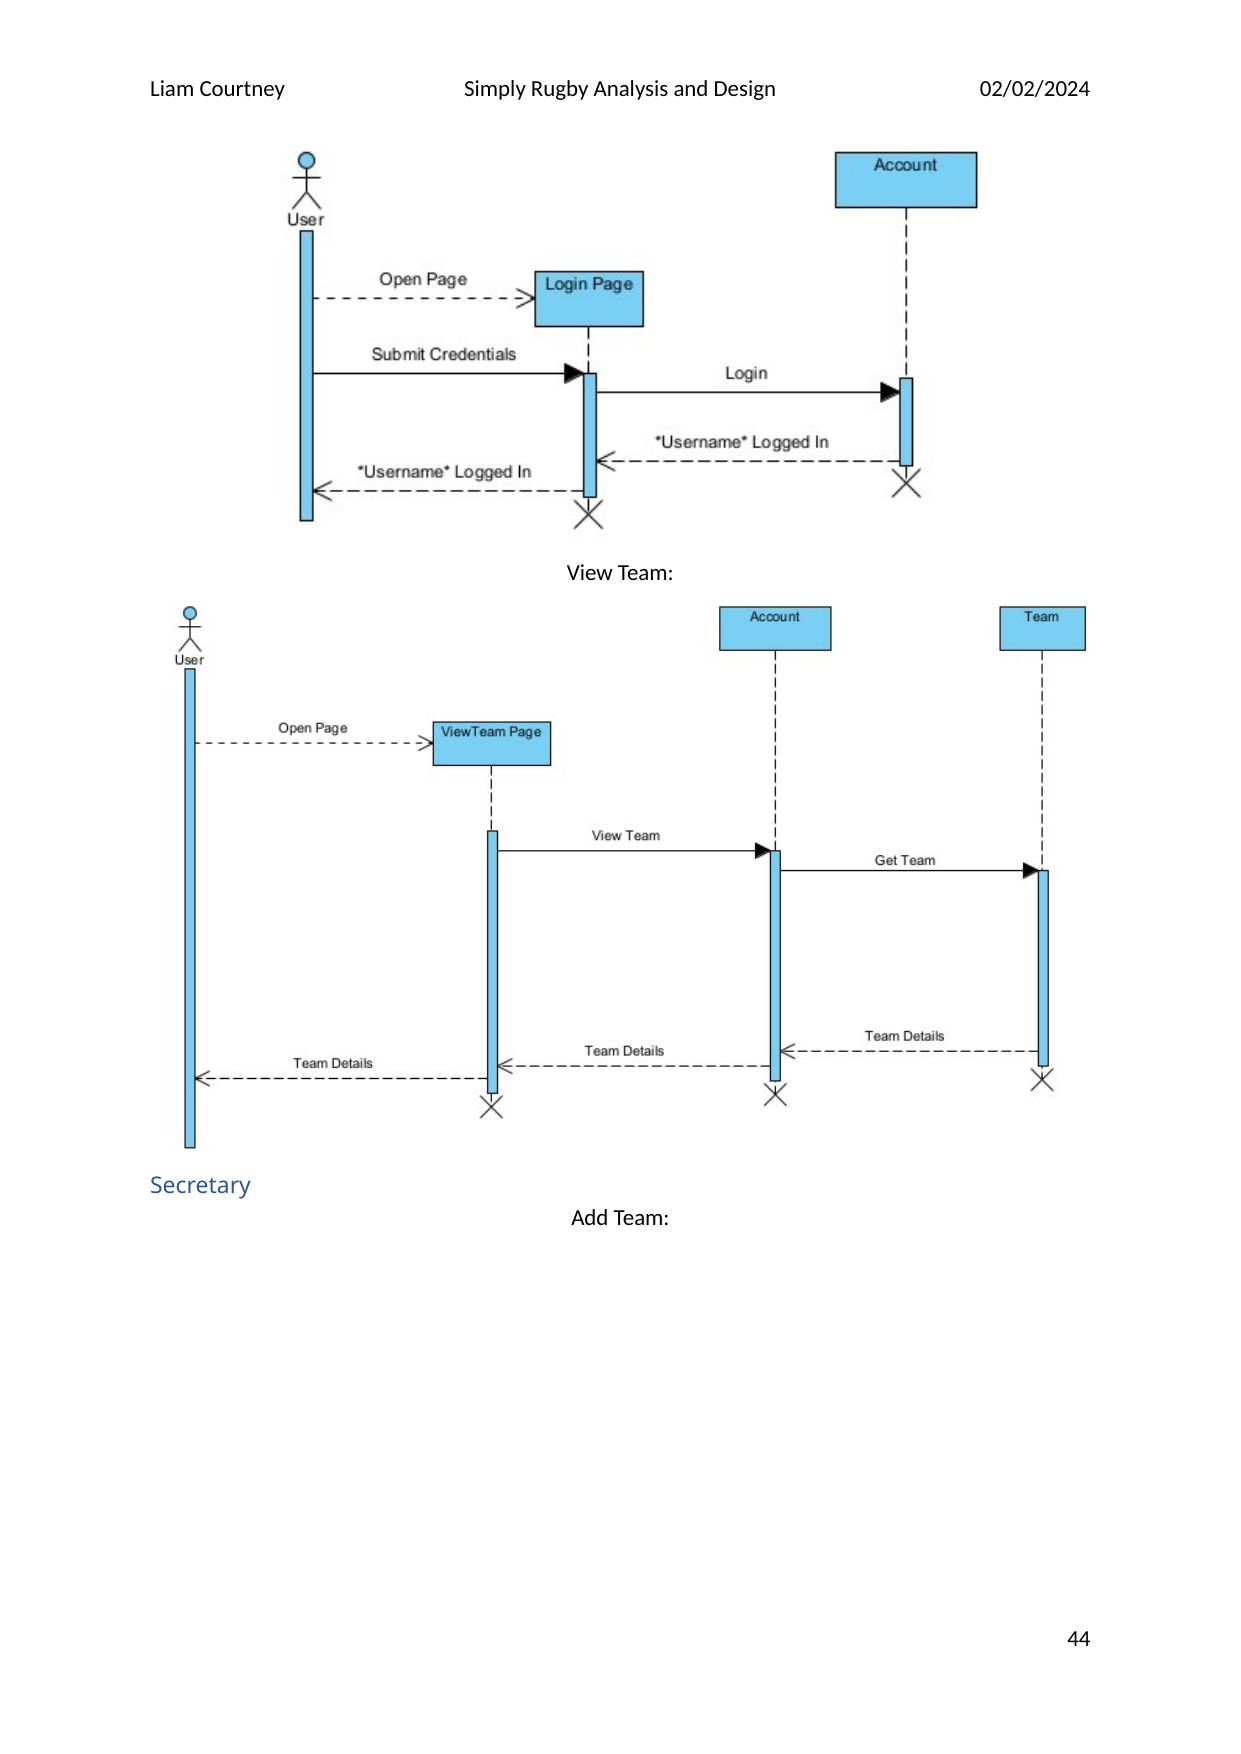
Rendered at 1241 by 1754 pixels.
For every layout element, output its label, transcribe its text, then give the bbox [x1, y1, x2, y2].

text Add Team: [150, 1203, 1090, 1231]
text View Team: [150, 558, 1090, 586]
subtitle Secretary [150, 1169, 1090, 1200]
picture [150, 604, 1091, 1151]
picture [256, 150, 984, 539]
